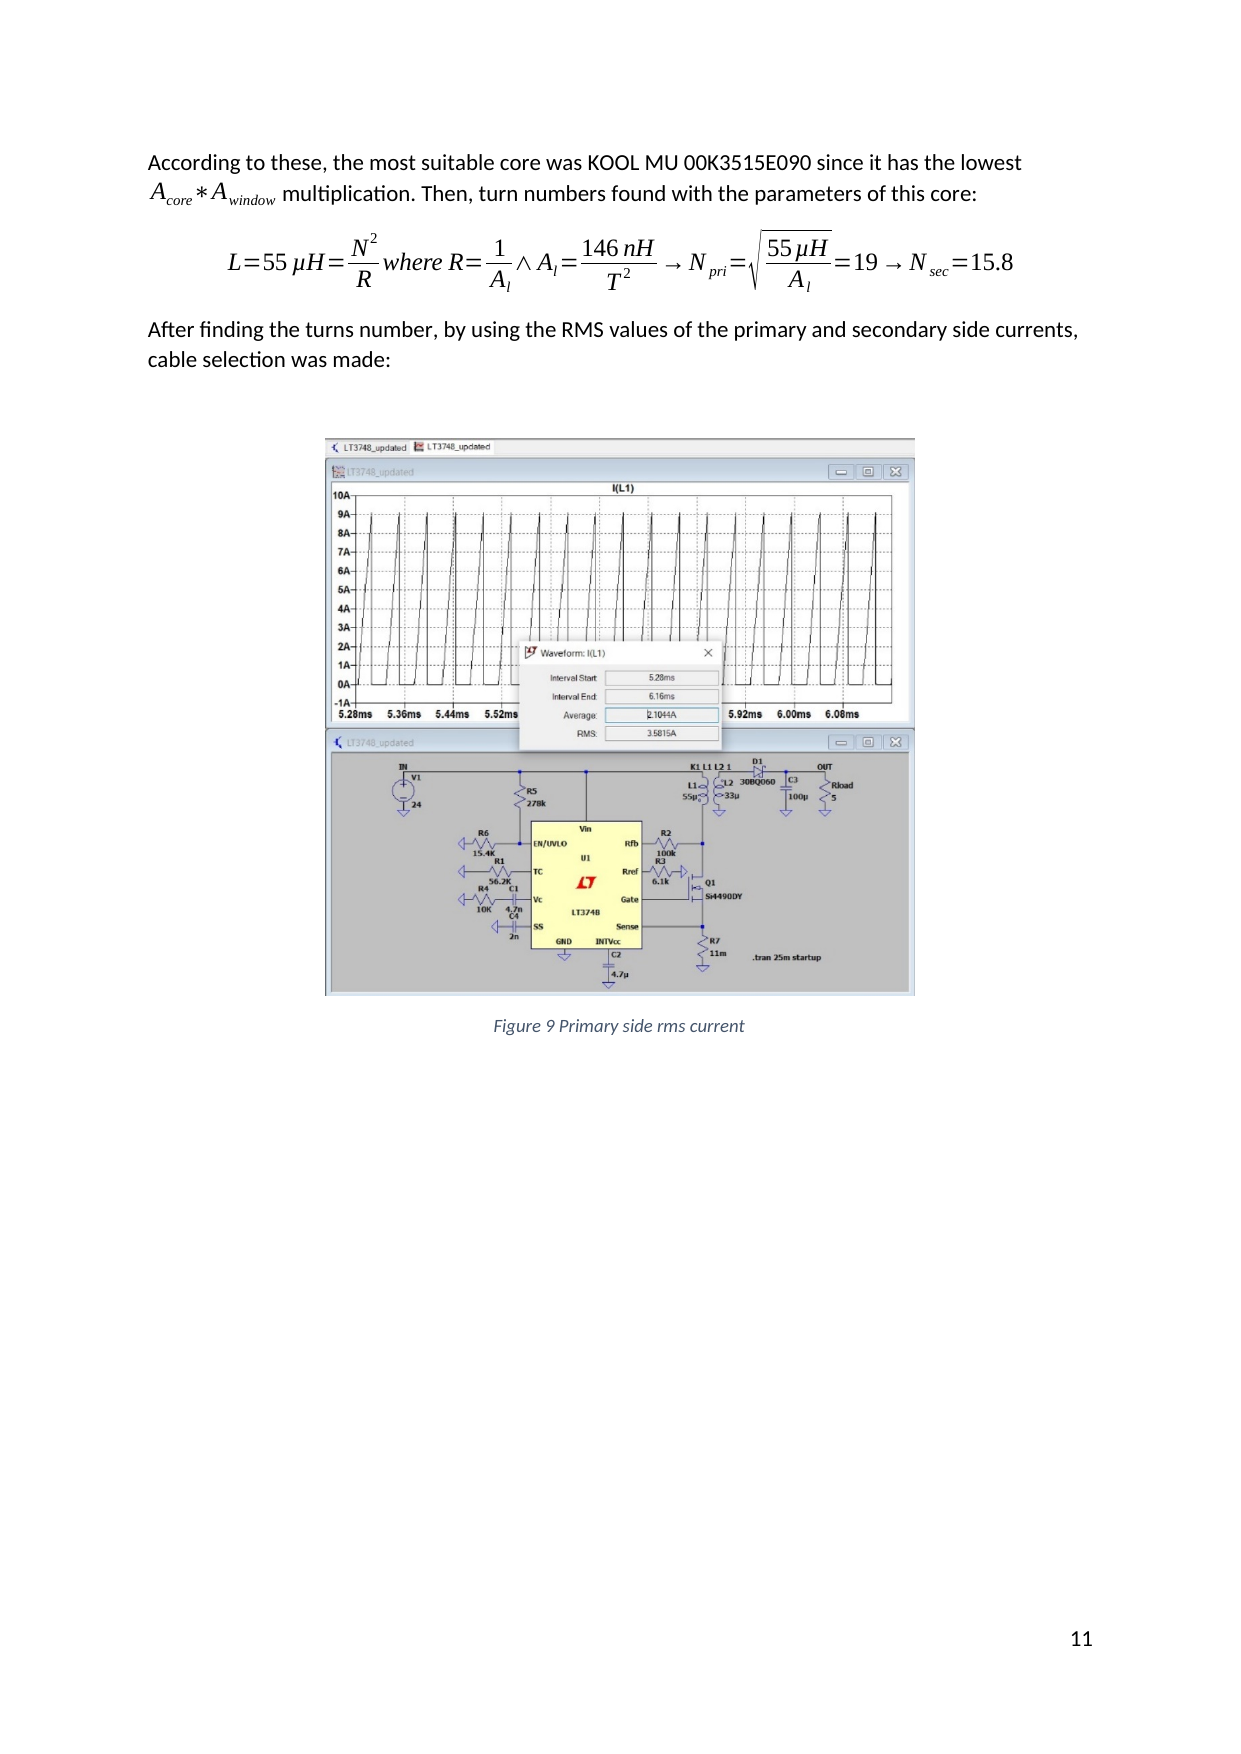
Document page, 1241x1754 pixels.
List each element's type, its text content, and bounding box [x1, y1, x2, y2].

text According to these, the most suitable core was KOOL MU 00K3515E090 since it has the lowest multiplication. Then, turn numbers found with the parameters of this core: [148, 148, 1093, 209]
picture [325, 438, 915, 996]
text After finding the turns number, by using the RMS values of the primary and secondary side currents, cable selection was made: [148, 315, 1093, 373]
text Figure 9 Primary side rms current [148, 1015, 1093, 1038]
